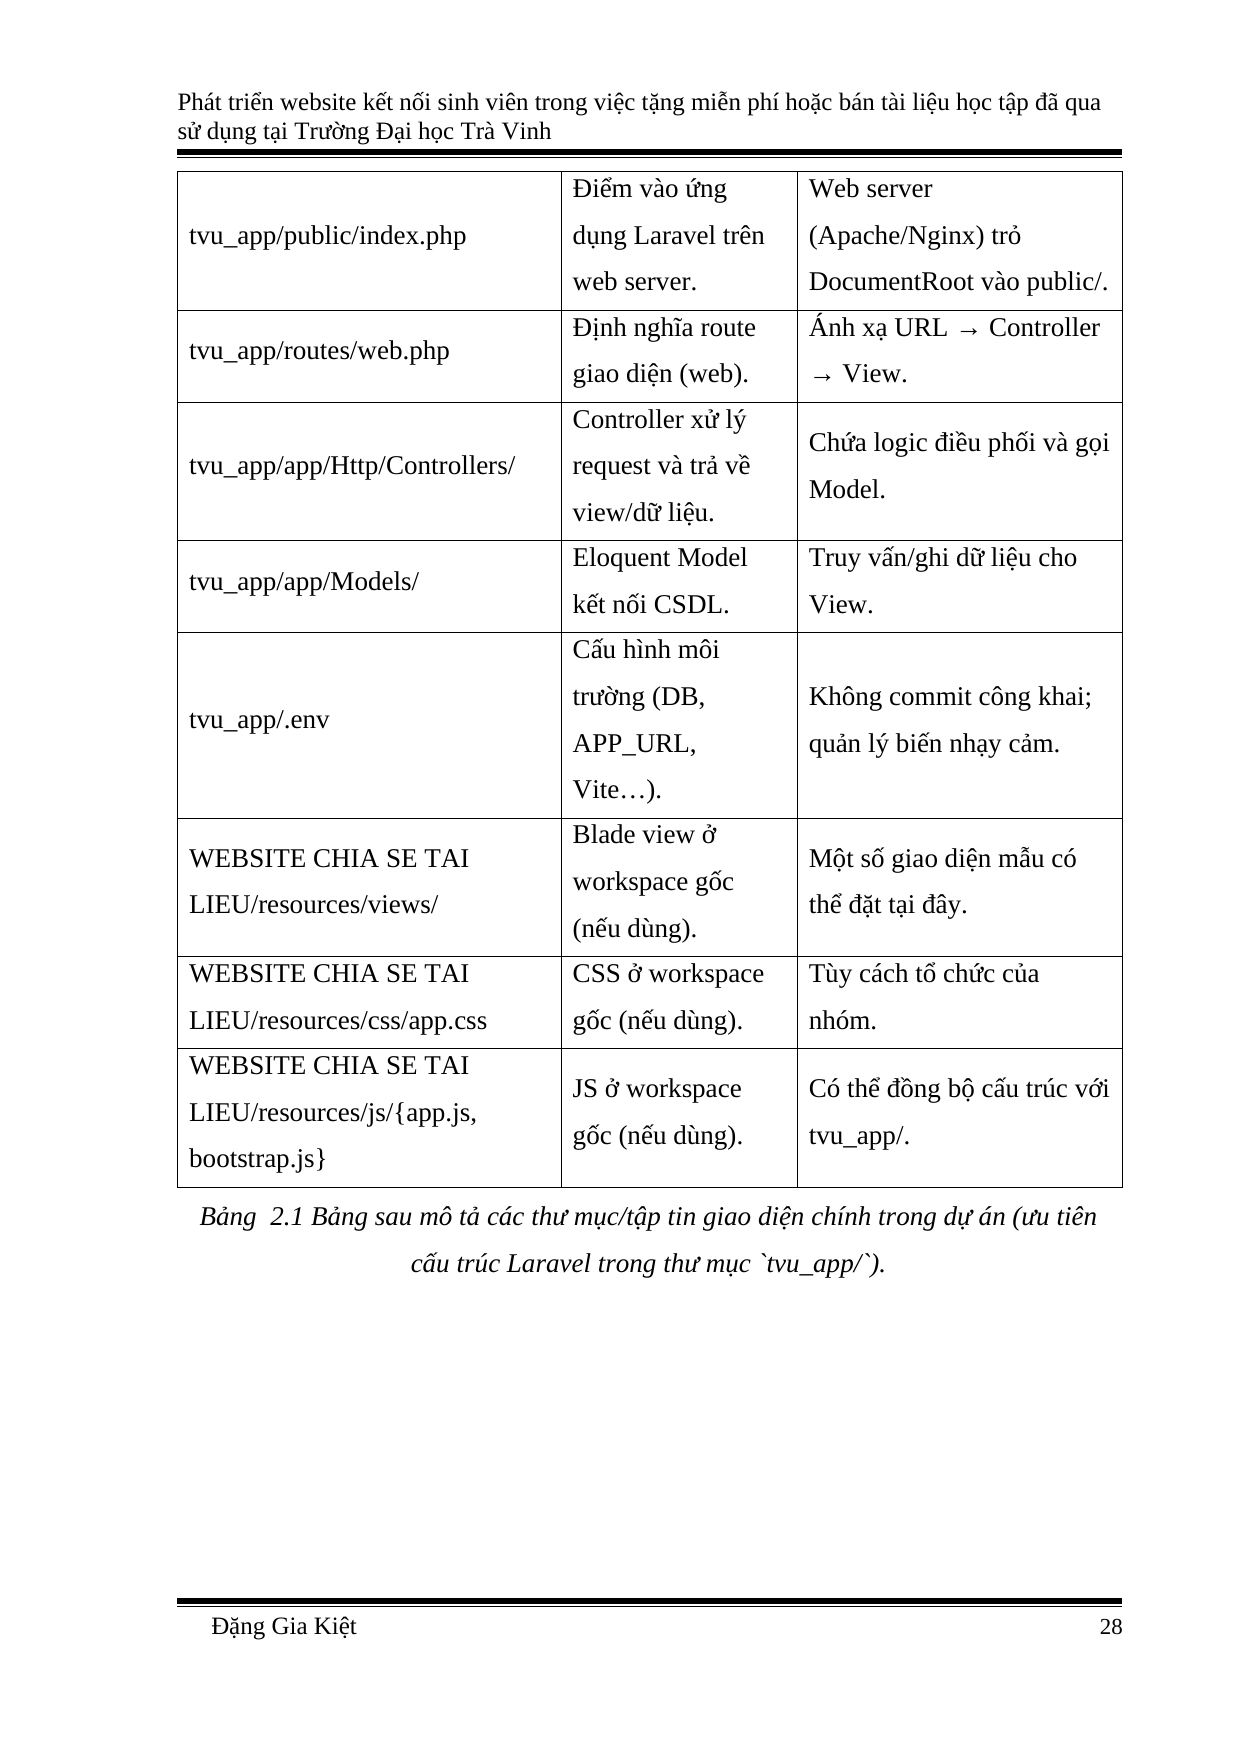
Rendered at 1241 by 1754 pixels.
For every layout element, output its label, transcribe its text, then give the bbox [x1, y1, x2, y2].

table_cell tvu_app/app/Models/ [178, 541, 561, 632]
table_cell Controller xử lý request và trả về view/dữ liệu. [562, 403, 797, 540]
table_cell Truy vấn/ghi dữ liệu cho View. [798, 541, 1122, 632]
table_cell tvu_app/.env [178, 633, 561, 818]
table_cell Tùy cách tổ chức của nhóm. [798, 957, 1122, 1048]
table_cell Cấu hình môi trường (DB, APP_URL, Vite…). [562, 633, 797, 818]
table_cell Eloquent Model kết nối CSDL. [562, 541, 797, 632]
table_cell Blade view ở workspace gốc (nếu dùng). [562, 819, 797, 956]
table_cell Không commit công khai; quản lý biến nhạy cảm. [798, 633, 1122, 818]
table_cell WEBSITE CHIA SE TAI LIEU/resources/css/app.css [178, 957, 561, 1048]
table_cell CSS ở workspace gốc (nếu dùng). [562, 957, 797, 1048]
table_cell Có thể đồng bộ cấu trúc với tvu_app/. [798, 1049, 1122, 1187]
table_cell Ánh xạ URL → Controller → View. [798, 311, 1122, 402]
table_cell tvu_app/routes/web.php [178, 311, 561, 402]
table_cell Web server (Apache/Nginx) trỏ DocumentRoot vào public/. [798, 172, 1122, 310]
table_cell Định nghĩa route giao diện (web). [562, 311, 797, 402]
table_cell tvu_app/app/Http/Controllers/ [178, 403, 561, 540]
table_cell Chứa logic điều phối và gọi Model. [798, 403, 1122, 540]
table_cell Một số giao diện mẫu có thể đặt tại đây. [798, 819, 1122, 956]
text Bảng 2.1 Bảng sau mô tả các thư mục/tập tin giao diện chính trong dự án (ưu tiên cấu trúc Laravel trong thư mục `tvu_app/`). [177, 1200, 1122, 1278]
table_cell JS ở workspace gốc (nếu dùng). [562, 1049, 797, 1187]
table_cell Điểm vào ứng dụng Laravel trên web server. [562, 172, 797, 310]
table_cell tvu_app/public/index.php [178, 172, 561, 310]
table_cell WEBSITE CHIA SE TAI LIEU/resources/views/ [178, 819, 561, 956]
table_cell WEBSITE CHIA SE TAI LIEU/resources/js/{app.js, bootstrap.js} [178, 1049, 561, 1187]
